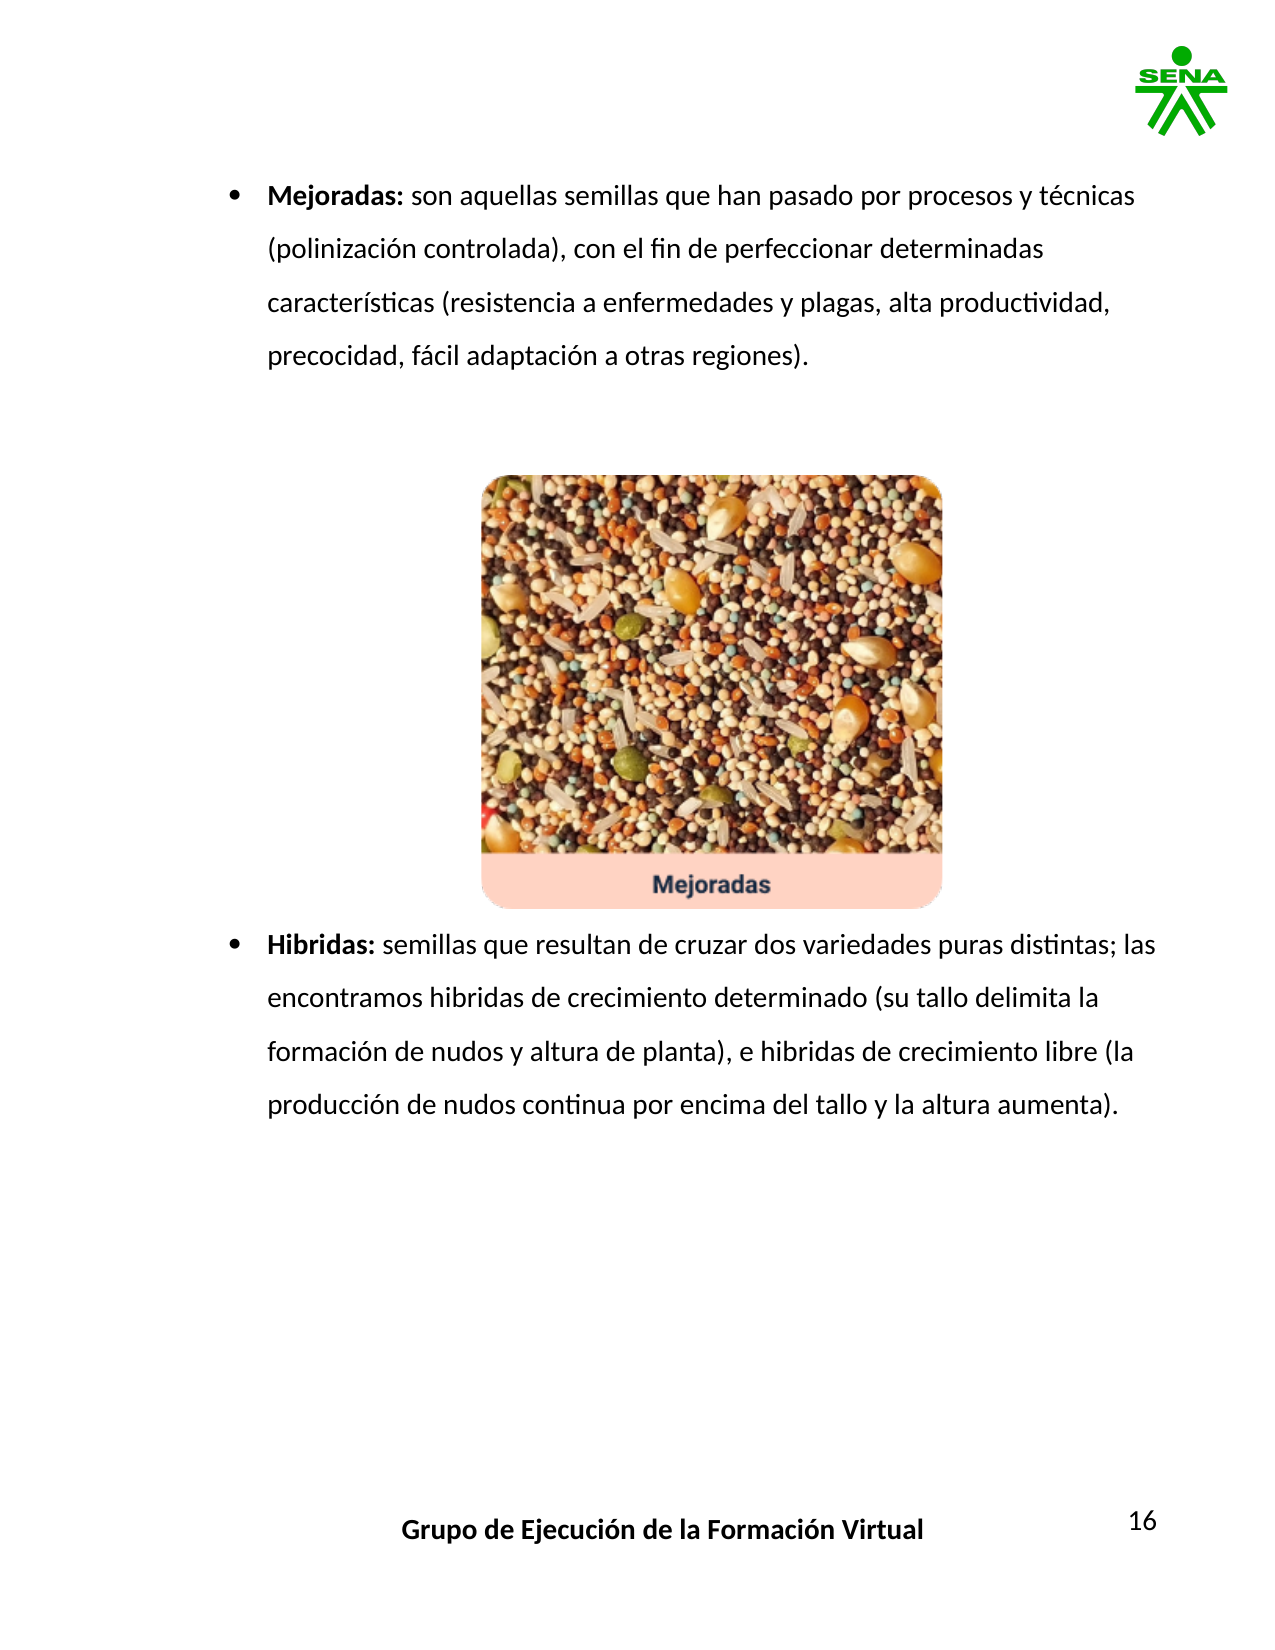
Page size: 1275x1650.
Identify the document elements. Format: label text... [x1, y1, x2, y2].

list Mejoradas: son aquellas semillas que han pasado por procesos y técnicas (polinización controlada), con el fin de perfeccionar determinadas características (resistencia a enfermedades y plagas, alta productividad, precocidad, fácil adaptación a otras regiones). [229, 177, 1157, 373]
list Hibridas: semillas que resultan de cruzar dos variedades puras distintas; las encontramos hibridas de crecimiento determinado (su tallo delimita la formación de nudos y altura de planta), e hibridas de crecimiento libre (la producción de nudos continua por encima del tallo y la altura aumenta). [229, 926, 1157, 1122]
picture [1135, 46, 1228, 136]
picture [481, 475, 943, 909]
